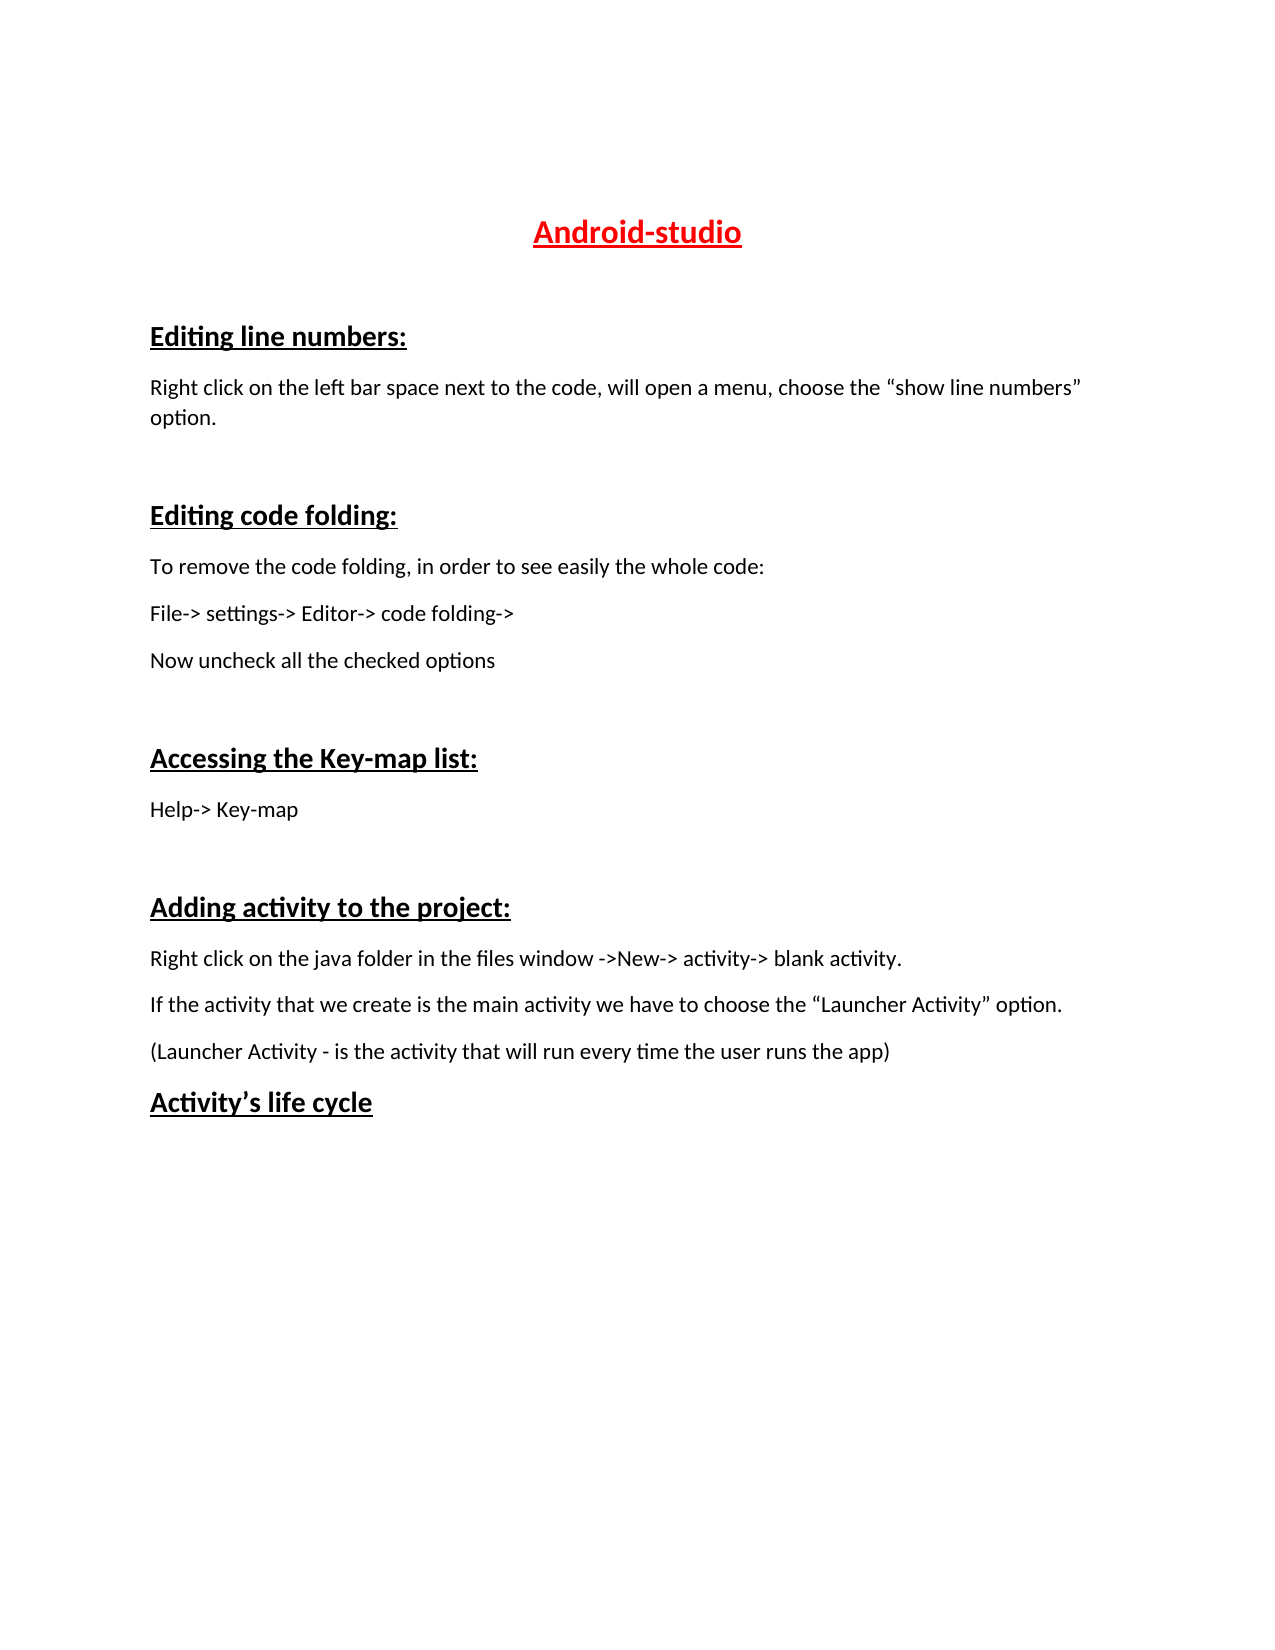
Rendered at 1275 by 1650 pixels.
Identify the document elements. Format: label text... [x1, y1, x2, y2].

text Editing line numbers: [150, 318, 1125, 354]
text File-> settings-> Editor-> code folding-> [150, 599, 1125, 627]
text To remove the code folding, in order to see easily the whole code: [150, 552, 1125, 580]
text Android-studio [150, 211, 1125, 251]
text Activity’s life cycle [150, 1084, 1125, 1120]
text Right click on the left bar space next to the code, will open a menu, choose the “show line numbers” option. [150, 373, 1125, 431]
text Editing code folding: [150, 497, 1125, 533]
text Help-> Key-map [150, 795, 1125, 823]
text Right click on the java folder in the files window ->New-> activity-> blank activity. [150, 944, 1125, 972]
text Accessing the Key-map list: [150, 740, 1125, 775]
text Adding activity to the project: [150, 889, 1125, 924]
text If the activity that we create is the main activity we have to choose the “Launcher Activity” option. [150, 991, 1125, 1019]
text (Launcher Activity - is the activity that will run every time the user runs the app) [150, 1037, 1125, 1066]
text Now uncheck all the checked options [150, 646, 1125, 674]
